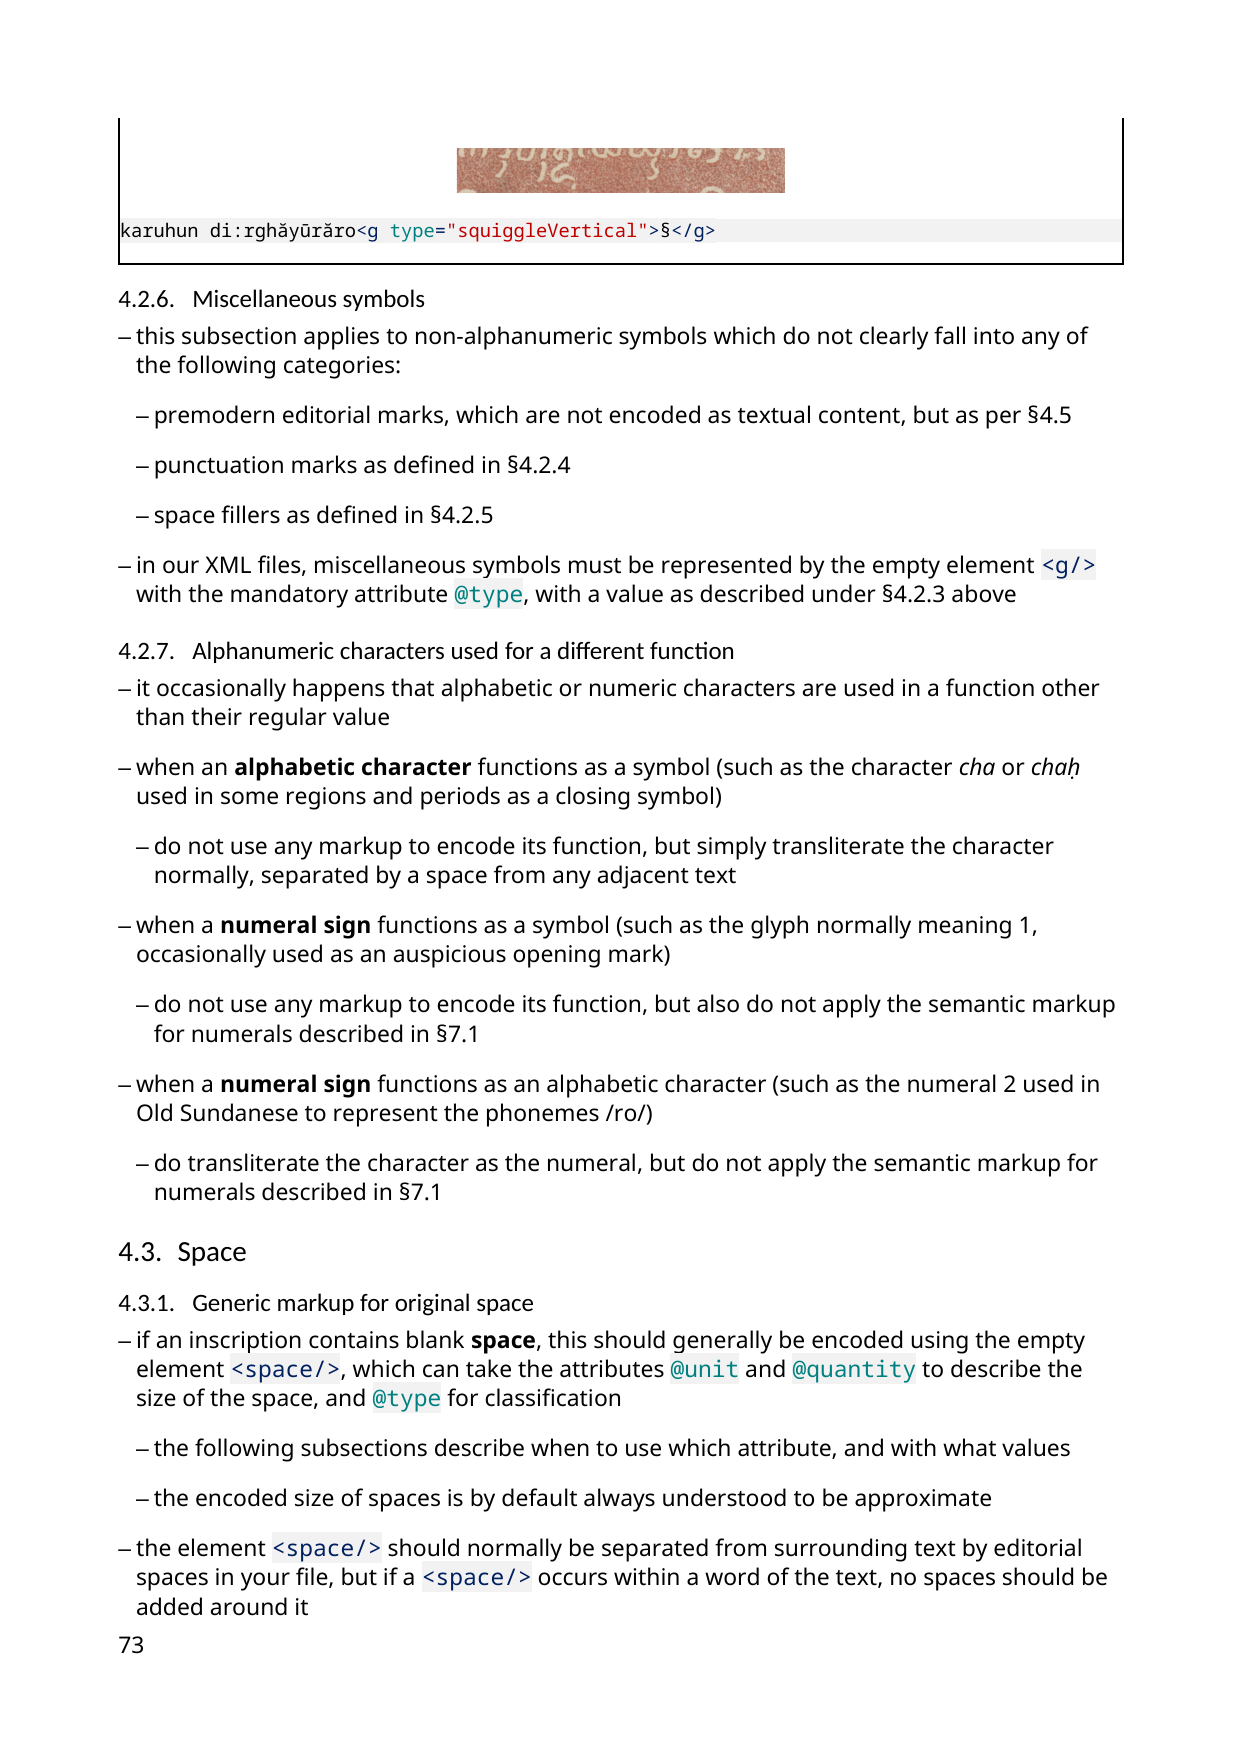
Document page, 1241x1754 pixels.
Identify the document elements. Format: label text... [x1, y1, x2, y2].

picture [456, 148, 785, 193]
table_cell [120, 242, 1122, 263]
list do not use any markup to encode its function, but also do not apply the semantic markup for numerals described in §7.1 [136, 989, 1122, 1048]
list if an inscription contains blank space, this should generally be encoded using the empty element <space/>, which can take the attributes @unit and @quantity to describe the size of the space, and @type for classification [118, 1325, 1122, 1412]
list the encoded size of spaces is by default always understood to be approximate [136, 1483, 1122, 1512]
subtitle Space [118, 1231, 1122, 1269]
list the following subsections describe when to use which attribute, and with what values [136, 1433, 1122, 1462]
list do transliterate the character as the numeral, but do not apply the semantic markup for numerals described in §7.1 [136, 1148, 1122, 1206]
list when an alphabetic character functions as a symbol (such as the character cha or chaḥ used in some regions and periods as a closing symbol) [118, 752, 1122, 810]
list it occasionally happens that alphabetic or numeric characters are used in a function other than their regular value [118, 673, 1122, 731]
list punctuation marks as defined in §4.2.4 [136, 450, 1122, 479]
list when a numeral sign functions as an alphabetic character (such as the numeral 2 used in Old Sundanese to represent the phonemes /ro/) [118, 1069, 1122, 1127]
subtitle Generic markup for original space [118, 1281, 1122, 1319]
list when a numeral sign functions as a symbol (such as the glyph normally meaning 1, occasionally used as an auspicious opening mark) [118, 910, 1122, 969]
list space fillers as defined in §4.2.5 [136, 500, 1122, 529]
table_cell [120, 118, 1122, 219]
list premodern editorial marks, which are not encoded as textual content, but as per §4.5 [136, 400, 1122, 429]
subtitle Alphanumeric characters used for a different function [118, 629, 1122, 667]
list this subsection applies to non-alphanumeric symbols which do not clearly fall into any of the following categories: [118, 321, 1122, 379]
list in our XML files, miscellaneous symbols must be represented by the empty element <g/> with the mandatory attribute @type, with a value as described under §4.2.3 above [118, 550, 1122, 608]
subtitle Miscellaneous symbols [118, 277, 1122, 314]
list the element <space/> should normally be separated from surrounding text by editorial spaces in your file, but if a <space/> occurs within a word of the text, no spaces should be added around it [118, 1533, 1122, 1621]
list do not use any markup to encode its function, but simply transliterate the character normally, separated by a space from any adjacent text [136, 831, 1122, 889]
